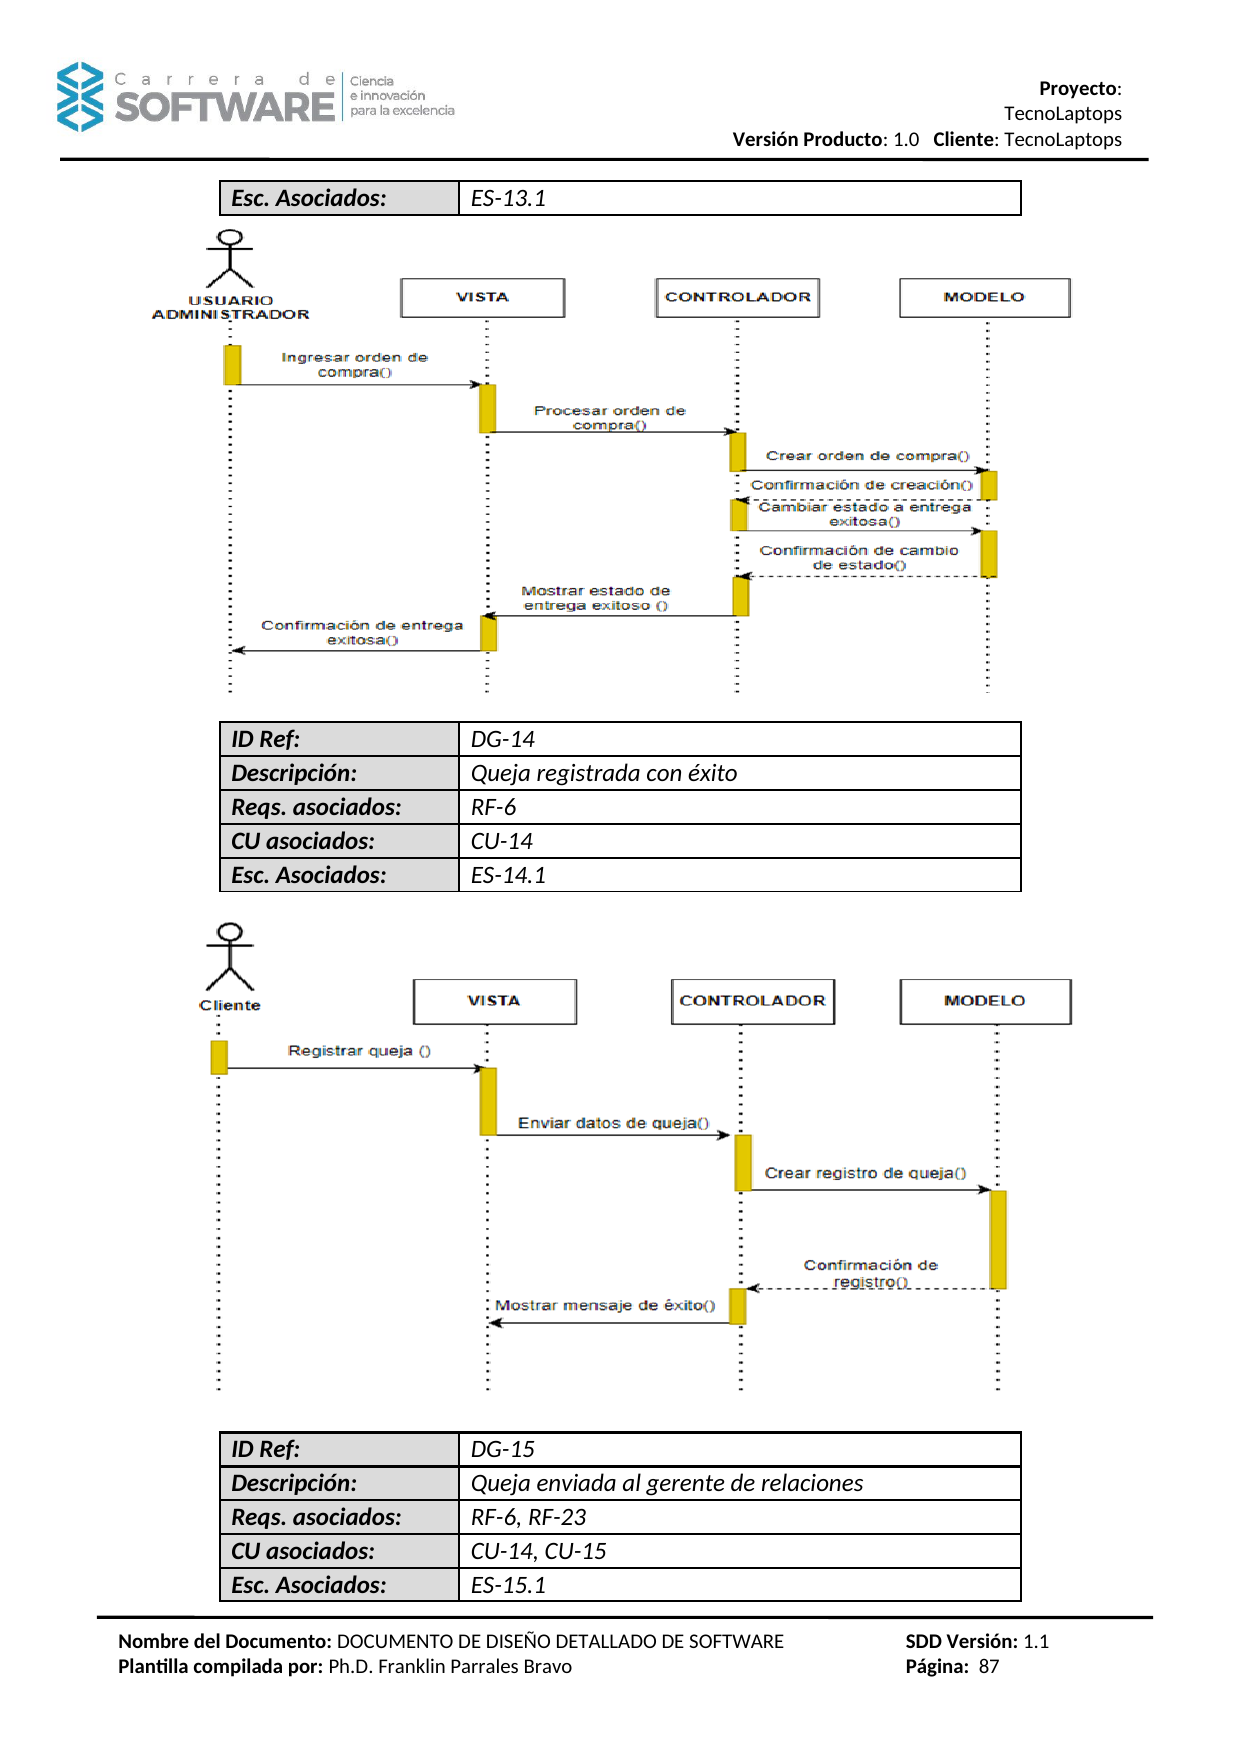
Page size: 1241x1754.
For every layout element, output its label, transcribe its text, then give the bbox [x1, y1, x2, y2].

table_cell RF-6 [460, 791, 1020, 823]
table_cell CU asociados: [221, 1535, 458, 1567]
table_cell CU-14 [460, 825, 1020, 857]
table_cell ES-13.1 [460, 182, 1020, 214]
table_cell Reqs. asociados: [221, 791, 458, 823]
table_cell Reqs. asociados: [221, 1501, 458, 1533]
table_header DG-14 [460, 723, 1020, 755]
table_cell Queja enviada al gerente de relaciones [460, 1468, 1020, 1499]
table_cell CU-14, CU-15 [460, 1535, 1020, 1567]
table_cell RF-6, RF-23 [460, 1501, 1020, 1533]
table_cell Esc. Asociados: [221, 182, 458, 214]
table_header ID Ref: [221, 723, 458, 755]
table_cell Queja registrada con éxito [460, 757, 1020, 789]
picture [46, 46, 461, 154]
table_cell ES-14.1 [460, 859, 1020, 891]
table_cell ES-15.1 [460, 1569, 1020, 1600]
table_cell Esc. Asociados: [221, 1569, 458, 1600]
table_header DG-15 [460, 1434, 1020, 1465]
table_cell Descripción: [221, 1468, 458, 1499]
picture [144, 216, 1096, 693]
table_cell Descripción: [221, 757, 458, 789]
table_cell Esc. Asociados: [221, 859, 458, 891]
table_cell CU asociados: [221, 825, 458, 857]
picture [151, 892, 1089, 1403]
table_header ID Ref: [221, 1434, 458, 1465]
